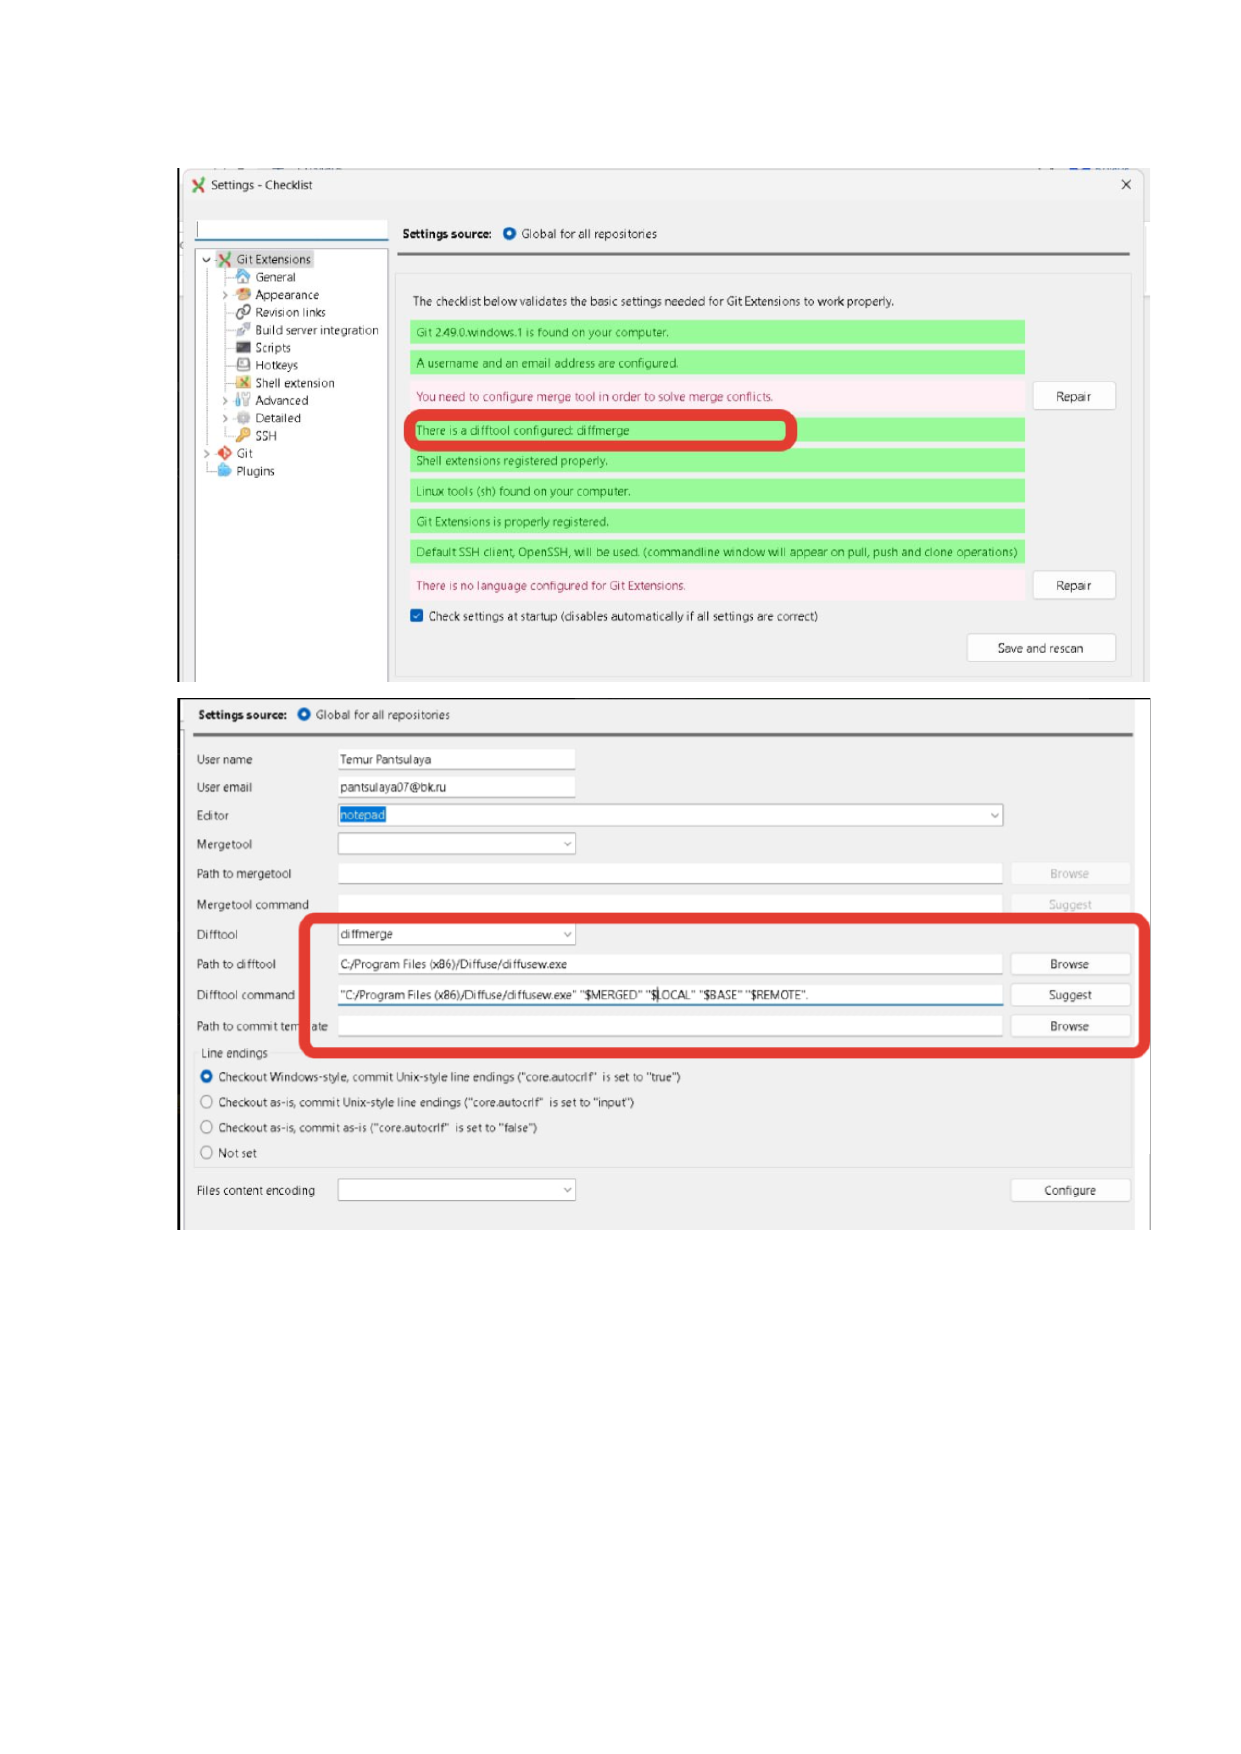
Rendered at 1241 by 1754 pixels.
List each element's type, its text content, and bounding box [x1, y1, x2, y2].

picture [177, 168, 1151, 682]
picture [177, 698, 1151, 1230]
